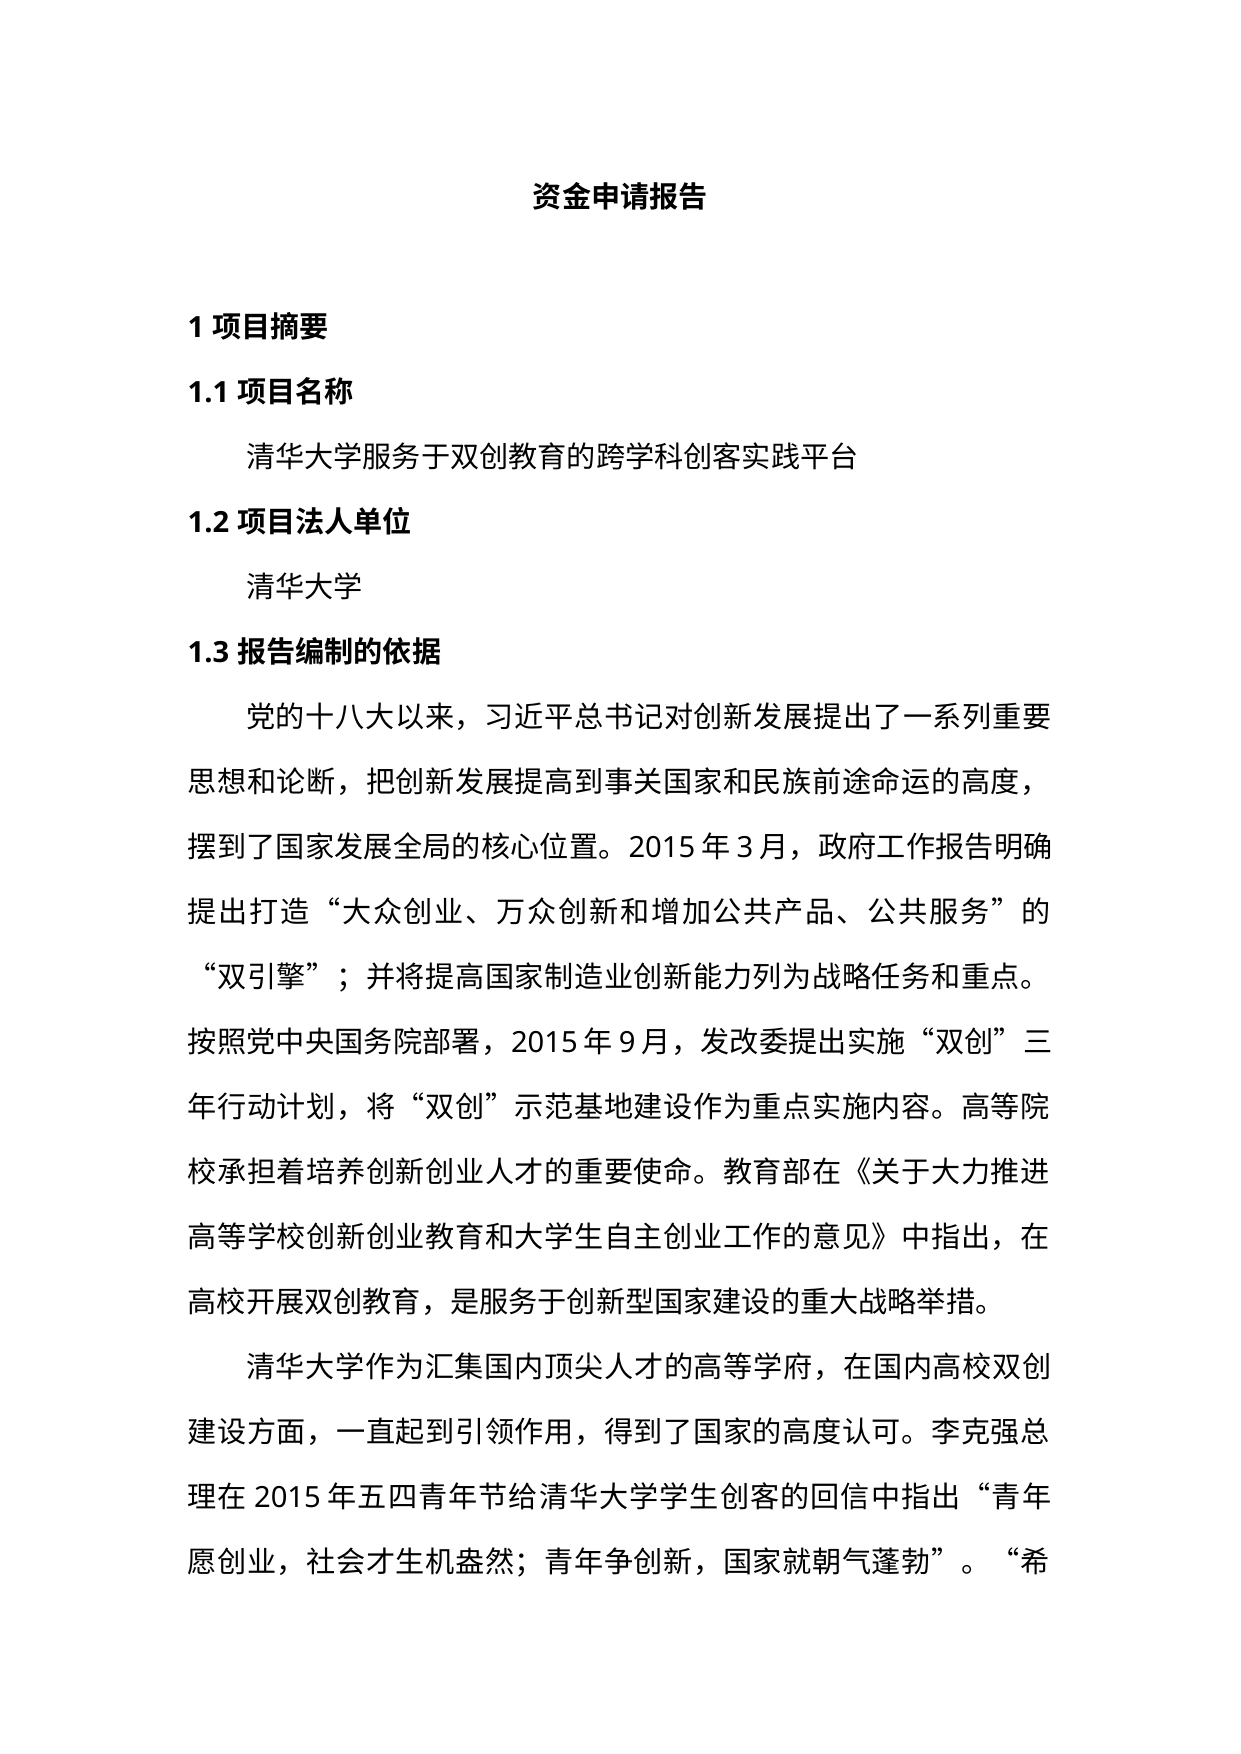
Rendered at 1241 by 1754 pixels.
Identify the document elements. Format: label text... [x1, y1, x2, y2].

text 党的十八大以来，习近平总书记对创新发展提出了一系列重要思想和论断，把创新发展提高到事关国家和民族前途命运的高度，摆到了国家发展全局的核心位置。2015年3月，政府工作报告明确提出打造“大众创业、万众创新和增加公共产品、公共服务”的“双引擎”；并将提高国家制造业创新能力列为战略任务和重点。按照党中央国务院部署，2015年9月，发改委提出实施“双创”三年行动计划，将“双创”示范基地建设作为重点实施内容。高等院校承担着培养创新创业人才的重要使命。教育部在《关于大力推进高等学校创新创业教育和大学生自主创业工作的意见》中指出，在高校开展双创教育，是服务于创新型国家建设的重大战略举措。 [187, 682, 1053, 1332]
text 1 项目摘要 [187, 292, 1053, 357]
text 清华大学 [187, 552, 1053, 617]
text 资金申请报告 [187, 162, 1053, 227]
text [187, 1332, 1053, 1592]
text 1.3 报告编制的依据 [187, 617, 1053, 682]
text 清华大学服务于双创教育的跨学科创客实践平台 [187, 422, 1053, 487]
text 1.2 项目法人单位 [187, 487, 1053, 552]
text 1.1 项目名称 [187, 357, 1053, 422]
